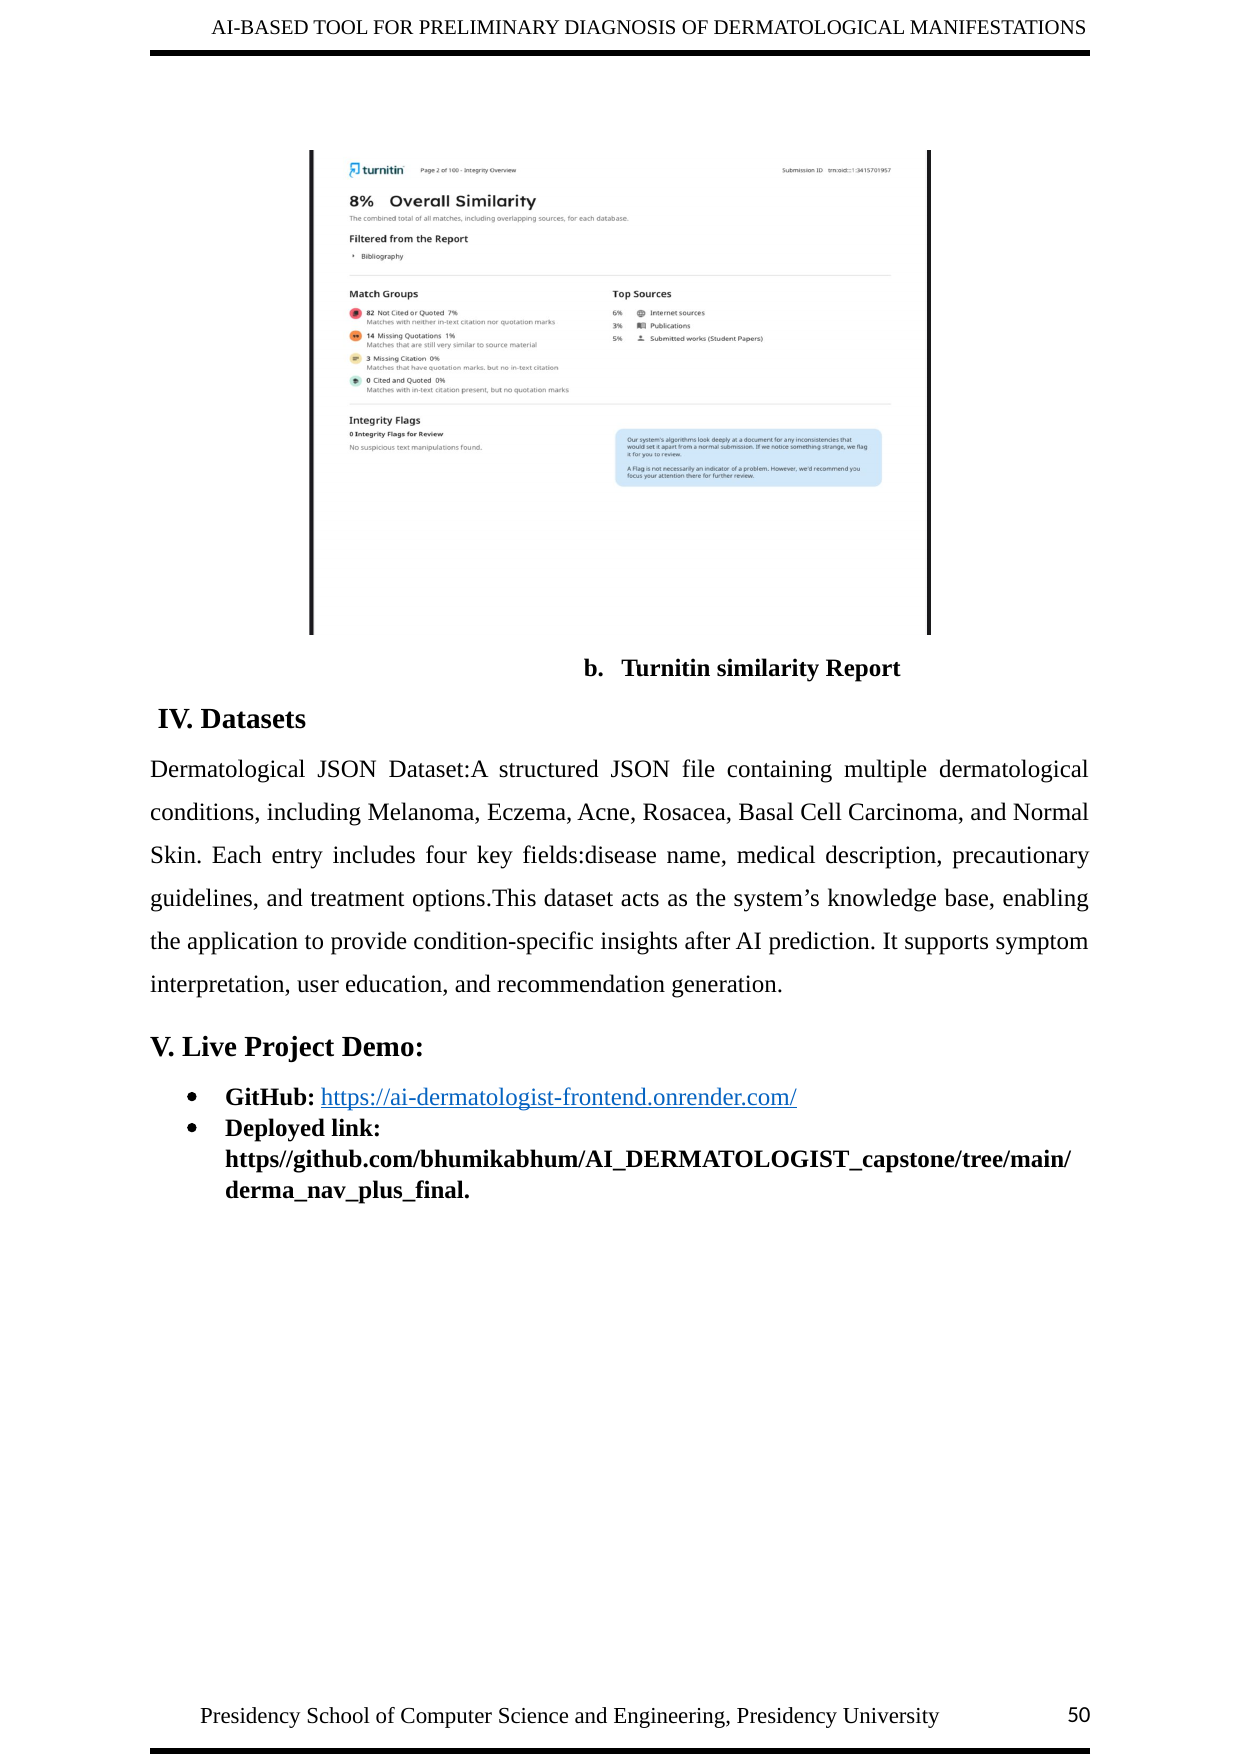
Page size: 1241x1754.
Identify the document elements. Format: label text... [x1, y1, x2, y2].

text V. Live Project Demo: [150, 1029, 1090, 1063]
list GitHub: https://ai-dermatologist-frontend.onrender.com/ [187, 1082, 1090, 1111]
text Dermatological JSON Dataset:A structured JSON file containing multiple dermatological conditions, including Melanoma, Eczema, Acne, Rosacea, Basal Cell Carcinoma, and Normal Skin. Each entry includes four key fields:disease name, medical description, precautionary guidelines, and treatment options.This dataset acts as the system’s knowledge base, enabling the application to provide condition-specific insights after AI prediction. It supports symptom interpretation, user education, and recommendation generation. [150, 754, 1090, 998]
text IV. Datasets [150, 701, 1090, 734]
list Turnitin similarity Report [394, 653, 1090, 682]
list Deployed link: https//github.com/bhumikabhum/AI_DERMATOLOGIST_capstone/tree/main/derma_nav_plus_final. [187, 1113, 1090, 1204]
picture [309, 150, 931, 635]
